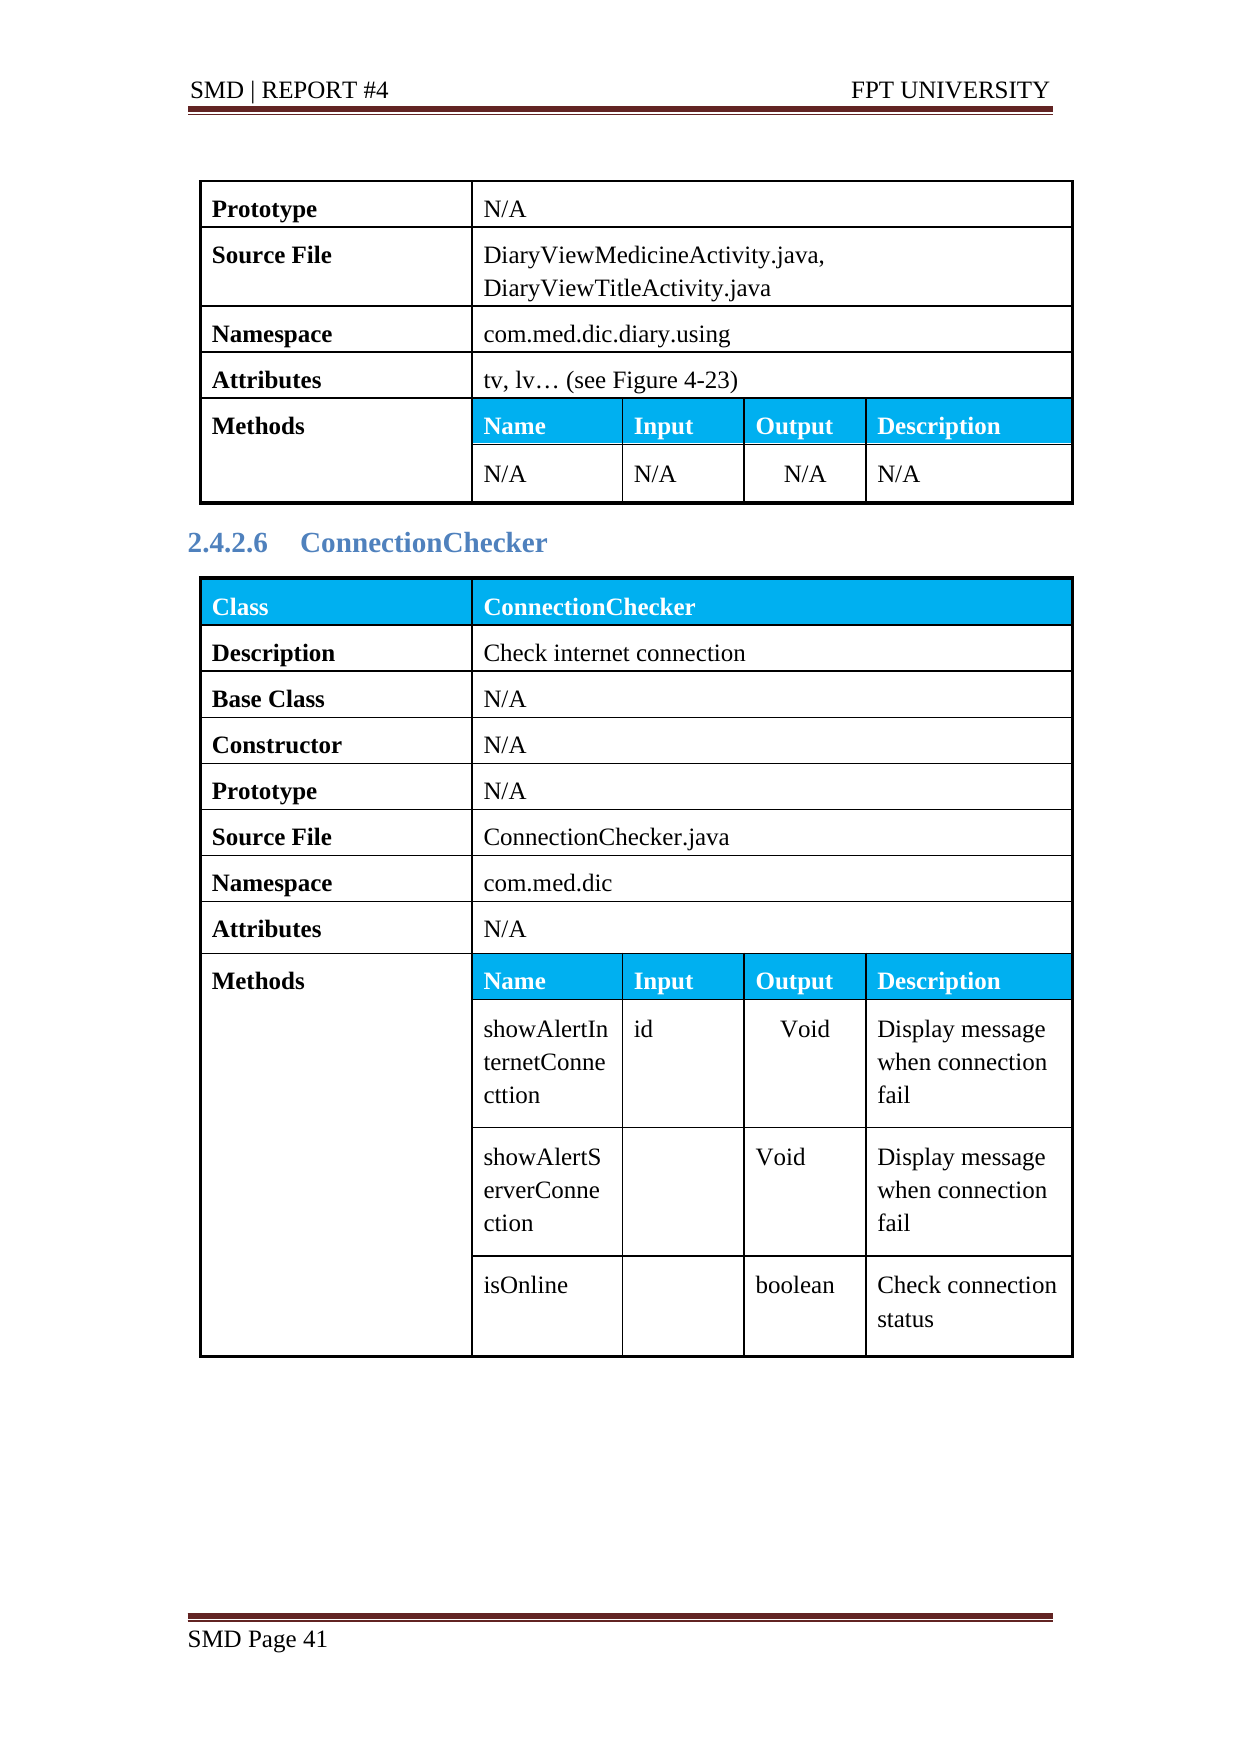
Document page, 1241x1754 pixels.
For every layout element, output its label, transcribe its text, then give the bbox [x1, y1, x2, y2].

table_cell Methods [202, 954, 471, 1355]
table_cell Display message when connection fail [867, 1128, 1071, 1255]
table_cell [623, 1128, 743, 1255]
table_cell N/A [473, 445, 622, 501]
table_cell Namespace [202, 307, 471, 351]
table_cell Methods [202, 399, 471, 501]
table_cell N/A [473, 718, 1071, 762]
table_cell N/A [867, 445, 1071, 501]
table_cell Name [473, 399, 622, 443]
table_cell Description [202, 626, 471, 670]
table_cell Output [745, 399, 865, 443]
table_cell DiaryViewMedicineActivity.java, DiaryViewTitleActivity.java [473, 228, 1071, 305]
table_cell Description [867, 399, 1071, 443]
table_cell Output [745, 954, 865, 999]
table_cell isOnline [473, 1257, 622, 1355]
table_cell [623, 1257, 743, 1355]
table_cell N/A [473, 764, 1071, 808]
table_cell Input [623, 399, 743, 443]
table_cell showAlertServerConnection [473, 1128, 622, 1255]
table_cell boolean [745, 1257, 865, 1355]
table_cell Prototype [202, 764, 471, 808]
table_cell Base Class [202, 672, 471, 716]
table_cell Source File [202, 810, 471, 854]
table_cell Attributes [202, 353, 471, 397]
table_cell N/A [473, 672, 1071, 716]
table_cell Check connection status [867, 1257, 1071, 1355]
table_cell N/A [745, 445, 865, 501]
table_cell Name [473, 954, 622, 999]
table_cell com.med.dic.diary.using [473, 307, 1071, 351]
table_cell Void [745, 1128, 865, 1255]
table_cell Constructor [202, 718, 471, 762]
table_cell Attributes [202, 902, 471, 952]
table_cell Prototype [202, 182, 471, 226]
table_cell id [623, 1000, 743, 1127]
table_cell Source File [202, 228, 471, 305]
table_header Class [202, 580, 471, 624]
table_cell ConnectionChecker.java [473, 810, 1071, 854]
table_cell N/A [473, 182, 1071, 226]
table_cell Void [745, 1000, 865, 1127]
subtitle ConnectionChecker [187, 525, 1053, 559]
table_cell Check internet connection [473, 626, 1071, 670]
table_header ConnectionChecker [473, 580, 1071, 624]
table_cell Namespace [202, 856, 471, 901]
table_cell showAlertInternetConnecttion [473, 1000, 622, 1127]
table_cell Input [623, 954, 743, 999]
table_cell Description [867, 954, 1071, 999]
table_cell com.med.dic [473, 856, 1071, 901]
table_cell N/A [473, 902, 1071, 952]
table_cell N/A [623, 445, 743, 501]
table_cell tv, lv… (see Figure 4-23) [473, 353, 1071, 397]
table_cell Display message when connection fail [867, 1000, 1071, 1127]
